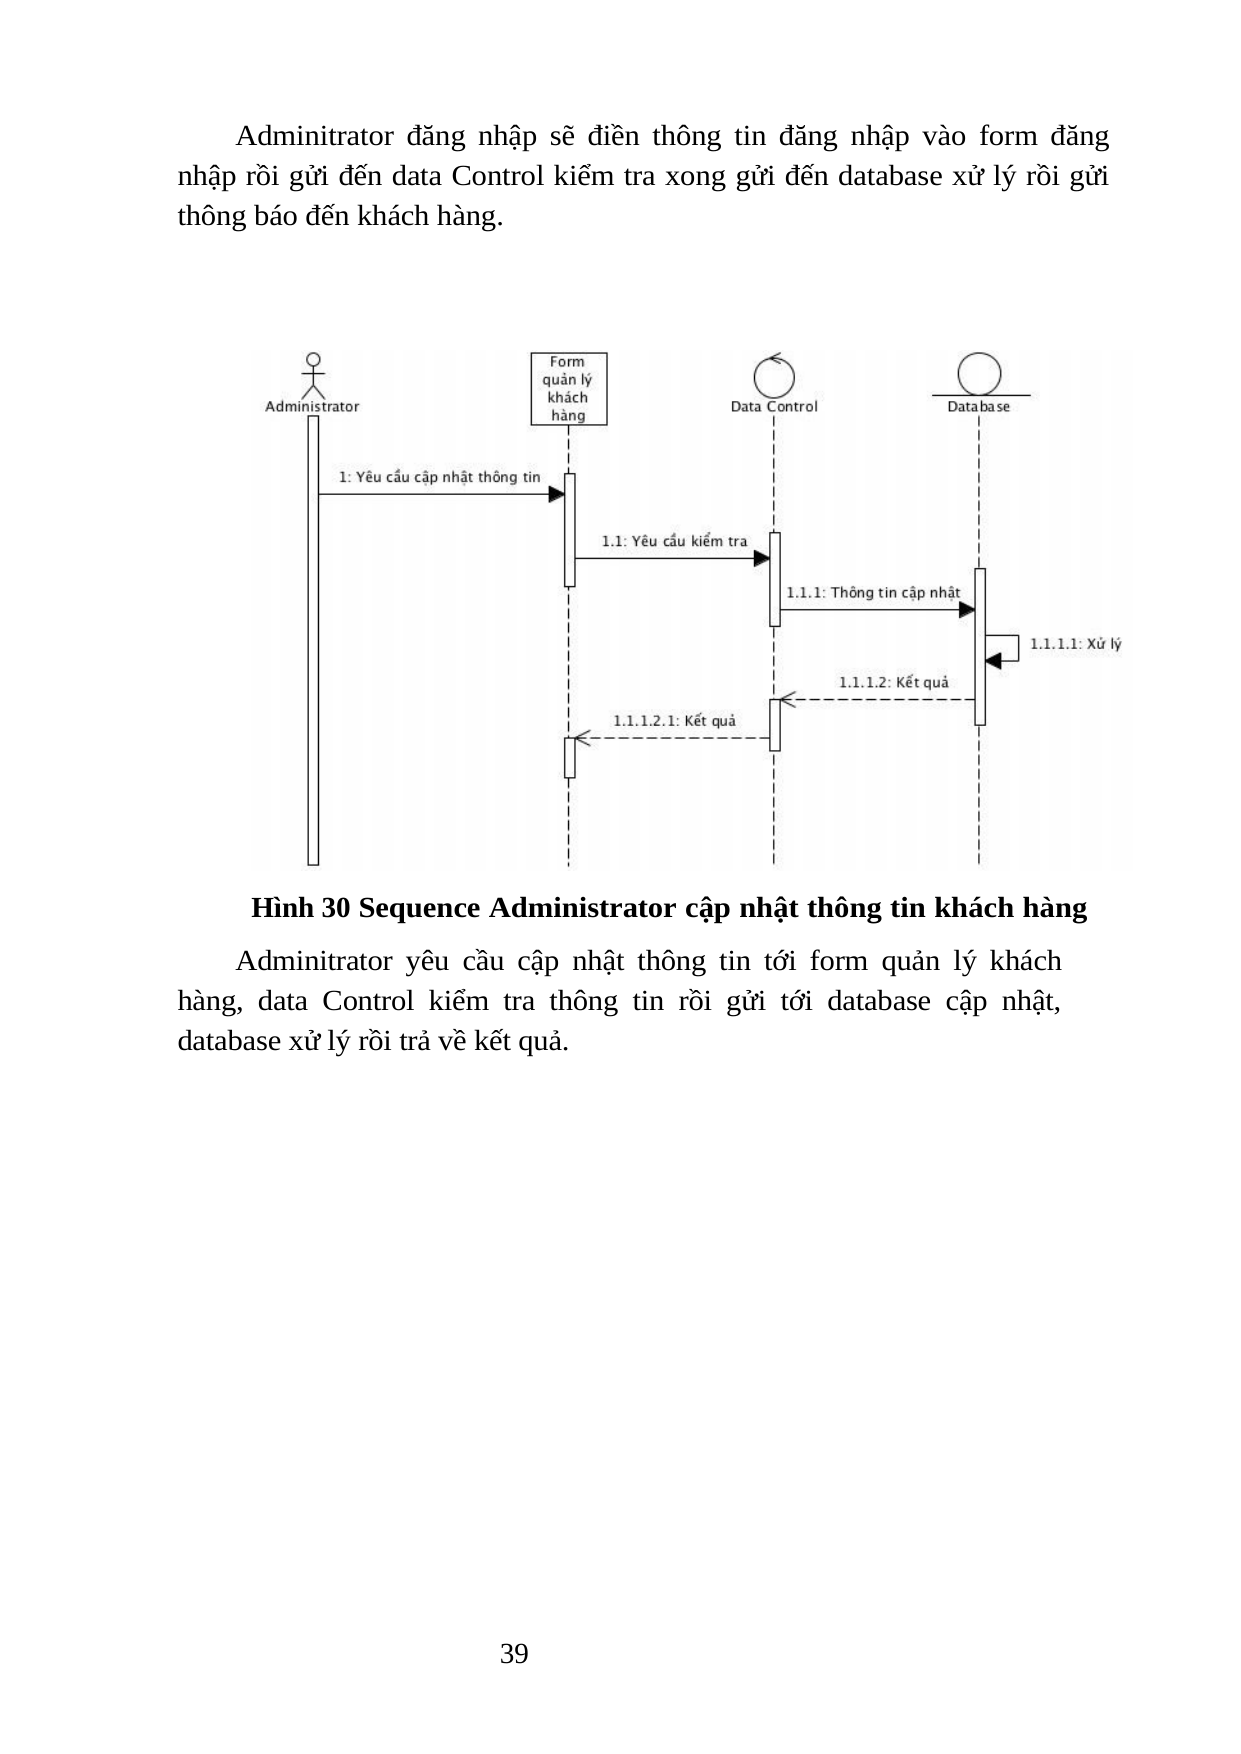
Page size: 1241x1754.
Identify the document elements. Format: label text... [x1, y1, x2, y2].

text Adminitrator đăng nhập sẽ điền thông tin đăng nhập vào form đăng nhập rồi gửi đến data Control kiểm tra xong gửi đến database xử lý rồi gửi thông báo đến khách hàng. [177, 118, 1111, 232]
text Adminitrator yêu cầu cập nhật thông tin tới form quản lý khách hàng, data Control kiểm tra thông tin rồi gửi tới database cập nhật, database xử lý rồi trả về kết quả. [177, 943, 1063, 1057]
text Hình 30 Sequence Administrator cập nhật thông tin khách hàng [177, 890, 1122, 924]
picture [250, 350, 1140, 871]
